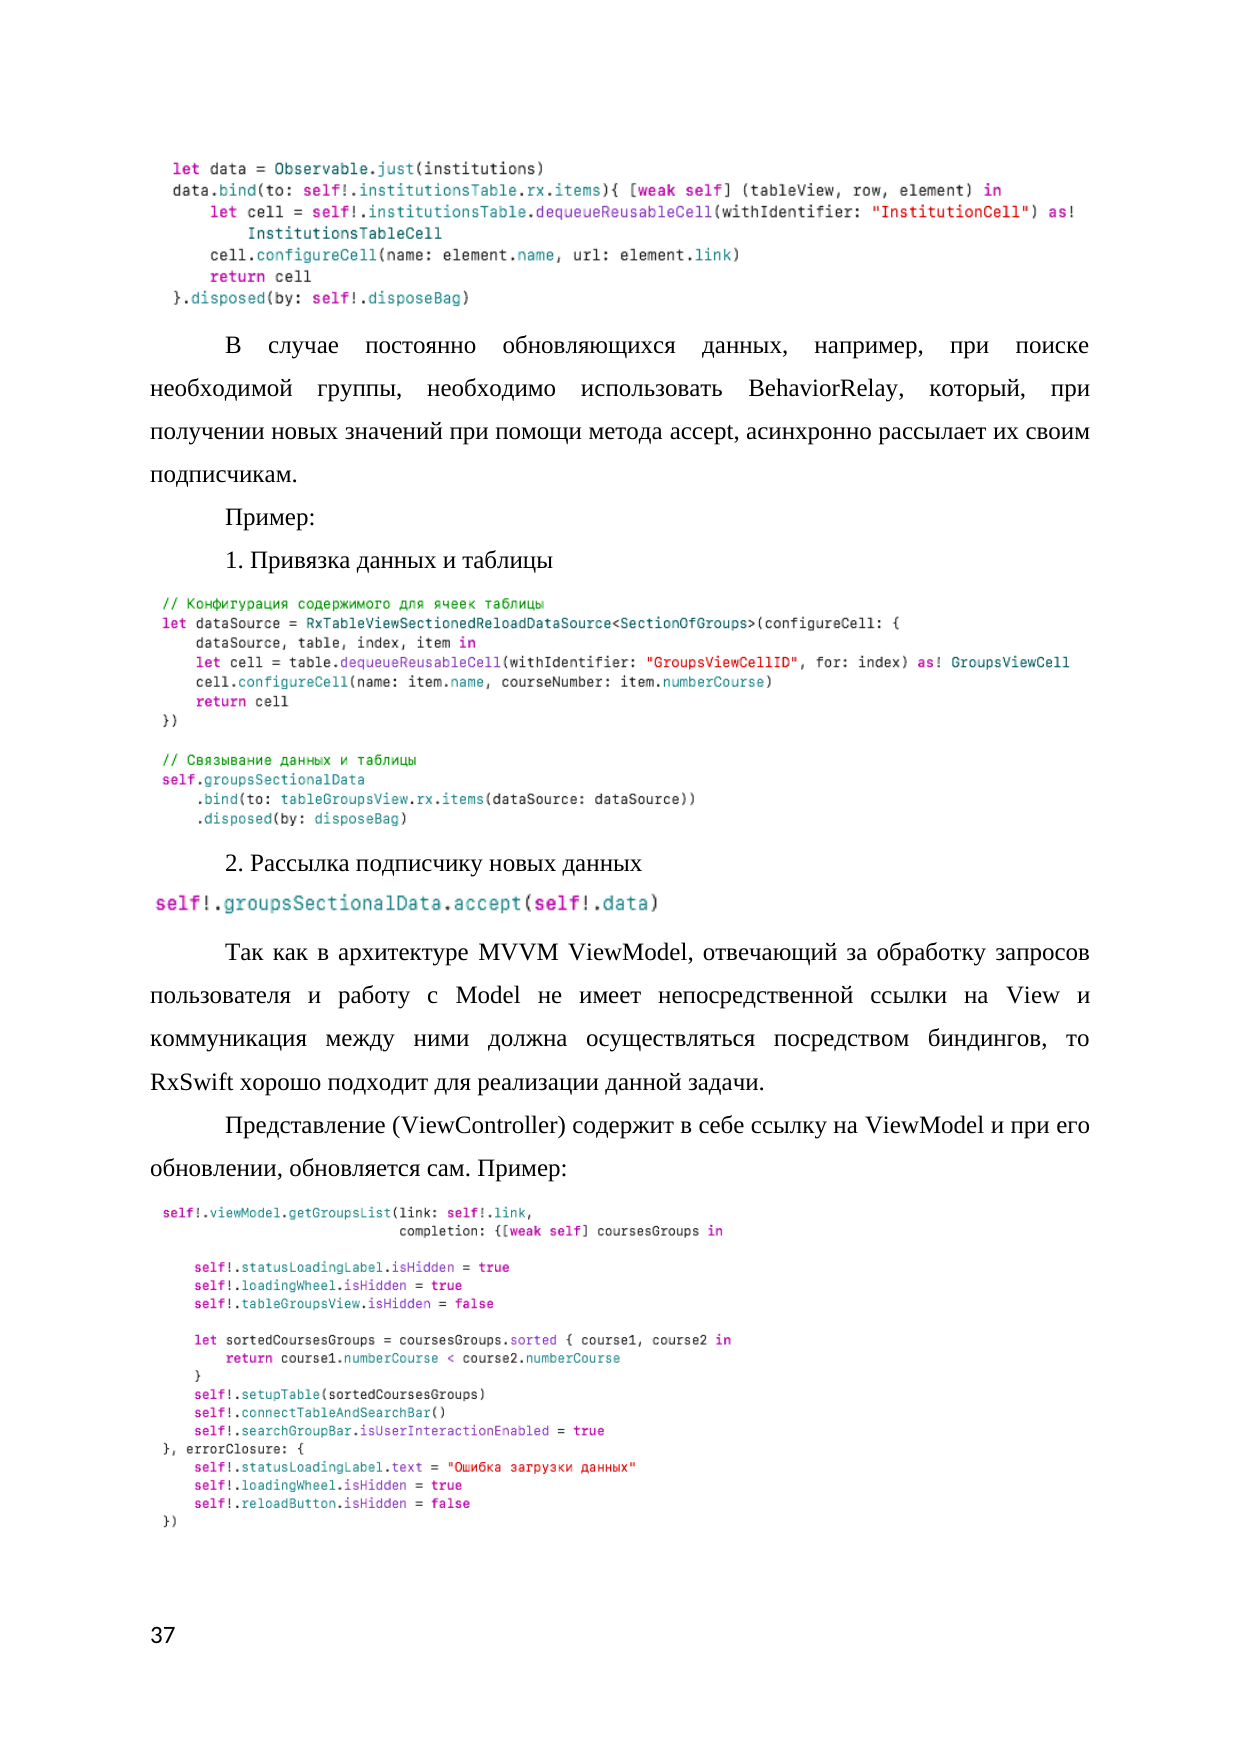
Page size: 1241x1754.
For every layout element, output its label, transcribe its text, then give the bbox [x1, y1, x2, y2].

picture [150, 891, 669, 920]
picture [150, 1196, 756, 1539]
text Пример: [150, 502, 1090, 531]
text 1. Привязка данных и таблицы [150, 545, 1090, 574]
text Так как в архитектуре MVVM ViewModel, отвечающий за обработку запросов пользователя и работу с Model не имеет непосредственной ссылки на View и коммуникация между ними должна осуществляться посредством биндингов, то RxSwift хорошо подходит для реализации данной задачи. [150, 937, 1090, 1095]
text 2. Рассылка подписчику новых данных [150, 848, 1090, 877]
text В случае постоянно обновляющихся данных, например, при поиске необходимой группы, необходимо использовать BehaviorRelay, который, при получении новых значений при помощи метода accept, асинхронно рассылает их своим подписчикам. [150, 330, 1090, 488]
text Представление (ViewController) содержит в себе ссылку на ViewModel и при его обновлении, обновляется сам. Пример: [150, 1110, 1090, 1182]
picture [150, 150, 1091, 315]
picture [150, 588, 1091, 834]
